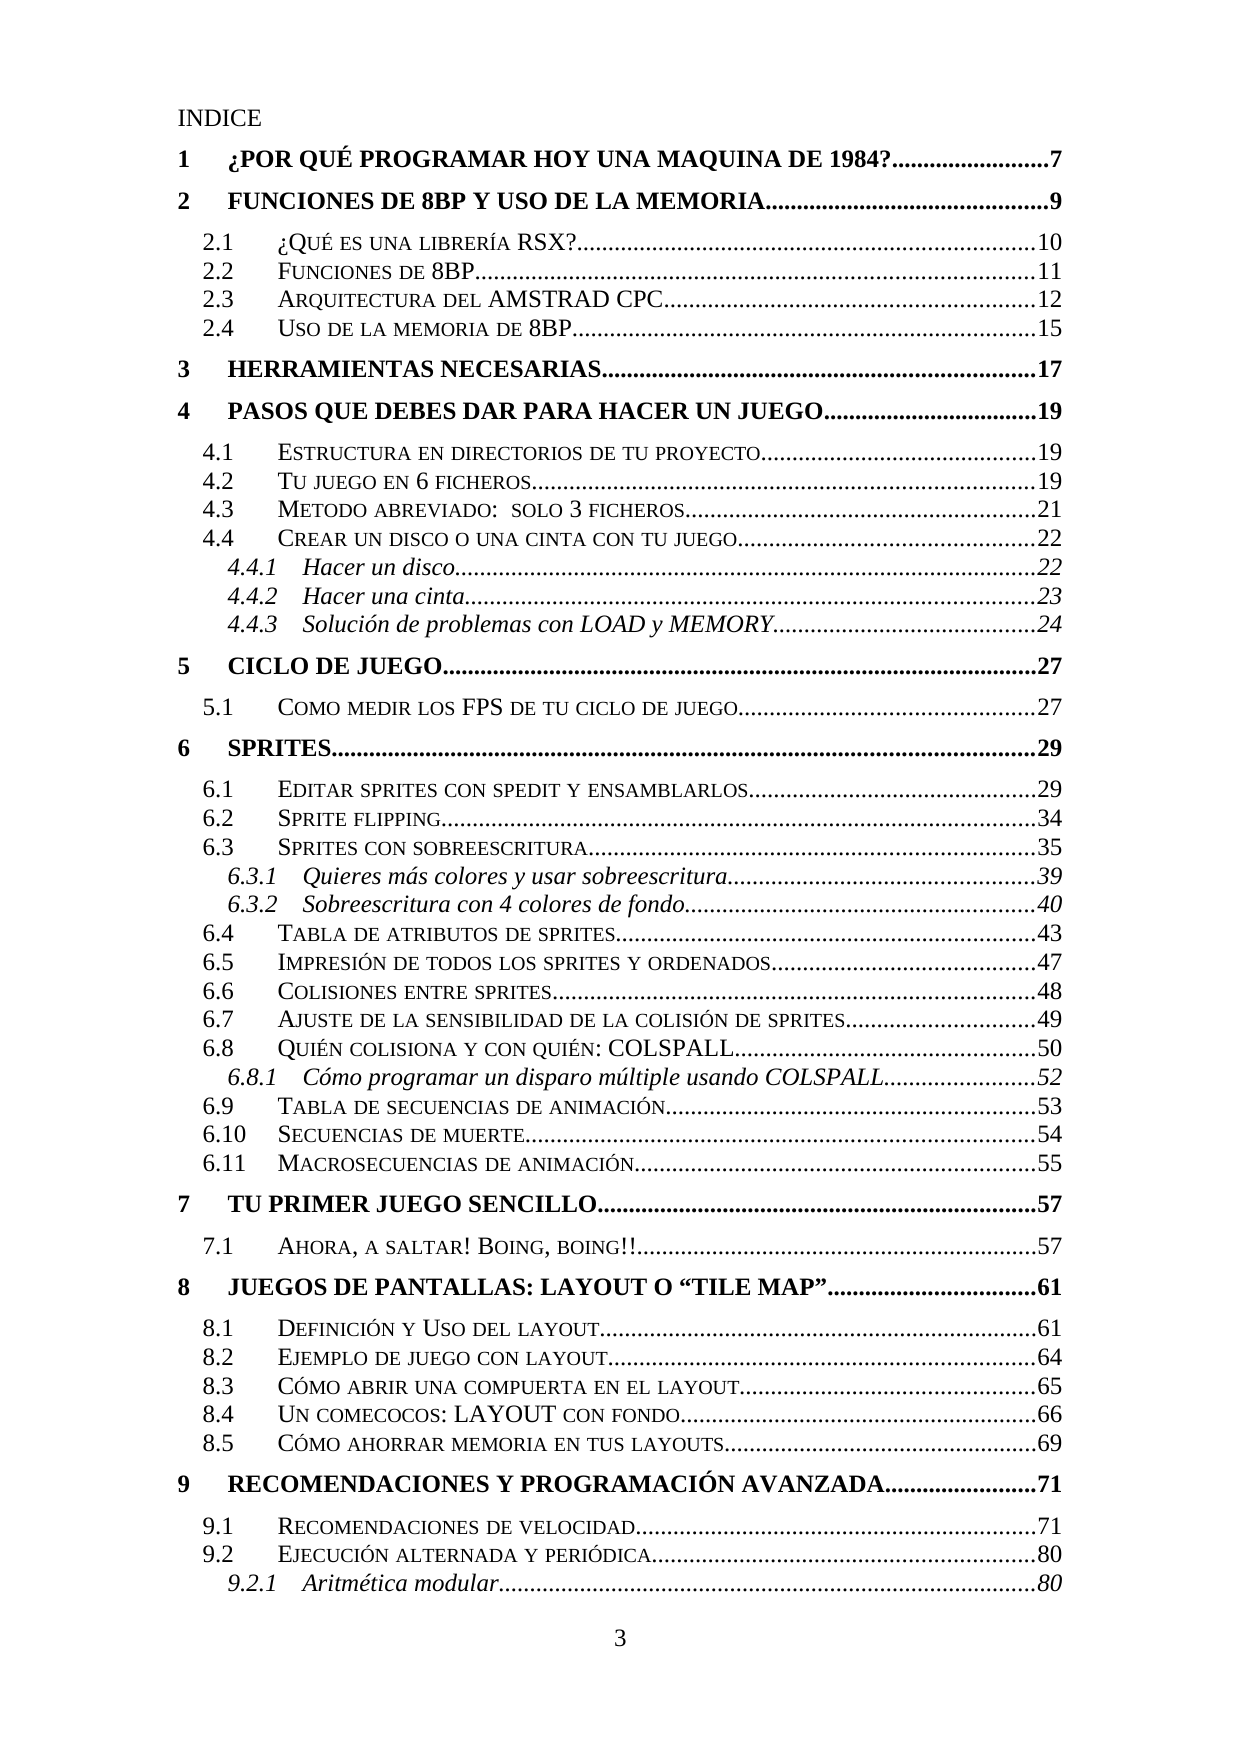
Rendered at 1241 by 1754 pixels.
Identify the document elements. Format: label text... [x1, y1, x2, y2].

text 7 Tu primer juego sencillo 57 [177, 1189, 1063, 1218]
text 3 Herramientas necesarias 17 [177, 354, 1063, 383]
text 8.4 Un comecocos: LAYOUT con fondo 66 [202, 1399, 1063, 1428]
text 8.3 Cómo abrir una compuerta en el layout 65 [202, 1371, 1063, 1399]
text 4.2 Tu juego en 6 ficheros 19 [202, 466, 1063, 494]
text 6 Sprites 29 [177, 733, 1063, 762]
text 8 Juegos de pantallas: layout o “tile map” 61 [177, 1272, 1063, 1301]
text 9.2.1 Aritmética modular 80 [227, 1568, 1063, 1597]
text 4 Pasos que debes dar para hacer un juego 19 [177, 396, 1063, 424]
text 6.3 Sprites con sobreescritura 35 [202, 832, 1063, 861]
text 6.3.1 Quieres más colores y usar sobreescritura 39 [227, 861, 1063, 889]
text 6.11 Macrosecuencias de animación 55 [202, 1148, 1063, 1177]
text 4.4.1 Hacer un disco 22 [227, 552, 1063, 581]
text 8.2 Ejemplo de juego con layout 64 [202, 1342, 1063, 1371]
text 4.3 Metodo abreviado: solo 3 ficheros 21 [202, 494, 1063, 523]
text 4.4.2 Hacer una cinta 23 [227, 581, 1063, 609]
text INDICE [177, 103, 1063, 132]
text 9.1 Recomendaciones de velocidad 71 [202, 1511, 1063, 1539]
text 2.4 Uso de la memoria de 8BP 15 [202, 313, 1063, 342]
text 2 Funciones de 8BP y uso de la memoria 9 [177, 186, 1063, 214]
text 2.1 ¿Qué es una librería RSX? 10 [202, 227, 1063, 256]
text 2.2 Funciones de 8BP 11 [202, 256, 1063, 284]
text 4.4.3 Solución de problemas con LOAD y MEMORY 24 [227, 609, 1063, 638]
text 8.1 Definición y Uso del layout 61 [202, 1313, 1063, 1342]
text 6.8 Quién colisiona y con quién: COLSPALL 50 [202, 1033, 1063, 1062]
text 6.7 Ajuste de la sensibilidad de la colisión de sprites 49 [202, 1004, 1063, 1033]
text 6.10 Secuencias de muerte 54 [202, 1119, 1063, 1148]
text 6.8.1 Cómo programar un disparo múltiple usando COLSPALL 52 [227, 1062, 1063, 1091]
text 6.5 Impresión de todos los sprites y ordenados 47 [202, 947, 1063, 976]
text 6.6 Colisiones entre sprites 48 [202, 976, 1063, 1004]
text 2.3 Arquitectura del AMSTRAD CPC 12 [202, 284, 1063, 313]
text 6.9 Tabla de secuencias de animación 53 [202, 1091, 1063, 1119]
text 6.1 Editar sprites con spedit y ensamblarlos 29 [202, 774, 1063, 803]
text 6.3.2 Sobreescritura con 4 colores de fondo 40 [227, 889, 1063, 918]
text 6.4 Tabla de atributos de sprites 43 [202, 918, 1063, 947]
text 1 ¿Por qué programar hoy una maquina de 1984? 7 [177, 144, 1063, 173]
text 9.2 Ejecución alternada y periódica 80 [202, 1539, 1063, 1568]
text 7.1 Ahora, a saltar! Boing, boing!! 57 [202, 1231, 1063, 1259]
text 8.5 Cómo ahorrar memoria en tus layouts 69 [202, 1428, 1063, 1457]
text 9 Recomendaciones y programación avanzada 71 [177, 1469, 1063, 1498]
text 5.1 Como medir los FPS de tu ciclo de juego 27 [202, 692, 1063, 721]
text 6.2 Sprite flipping 34 [202, 803, 1063, 832]
text 5 Ciclo de juego 27 [177, 651, 1063, 679]
text 4.1 Estructura en directorios de tu proyecto 19 [202, 437, 1063, 466]
text 4.4 Crear un disco o una cinta con tu juego 22 [202, 523, 1063, 552]
